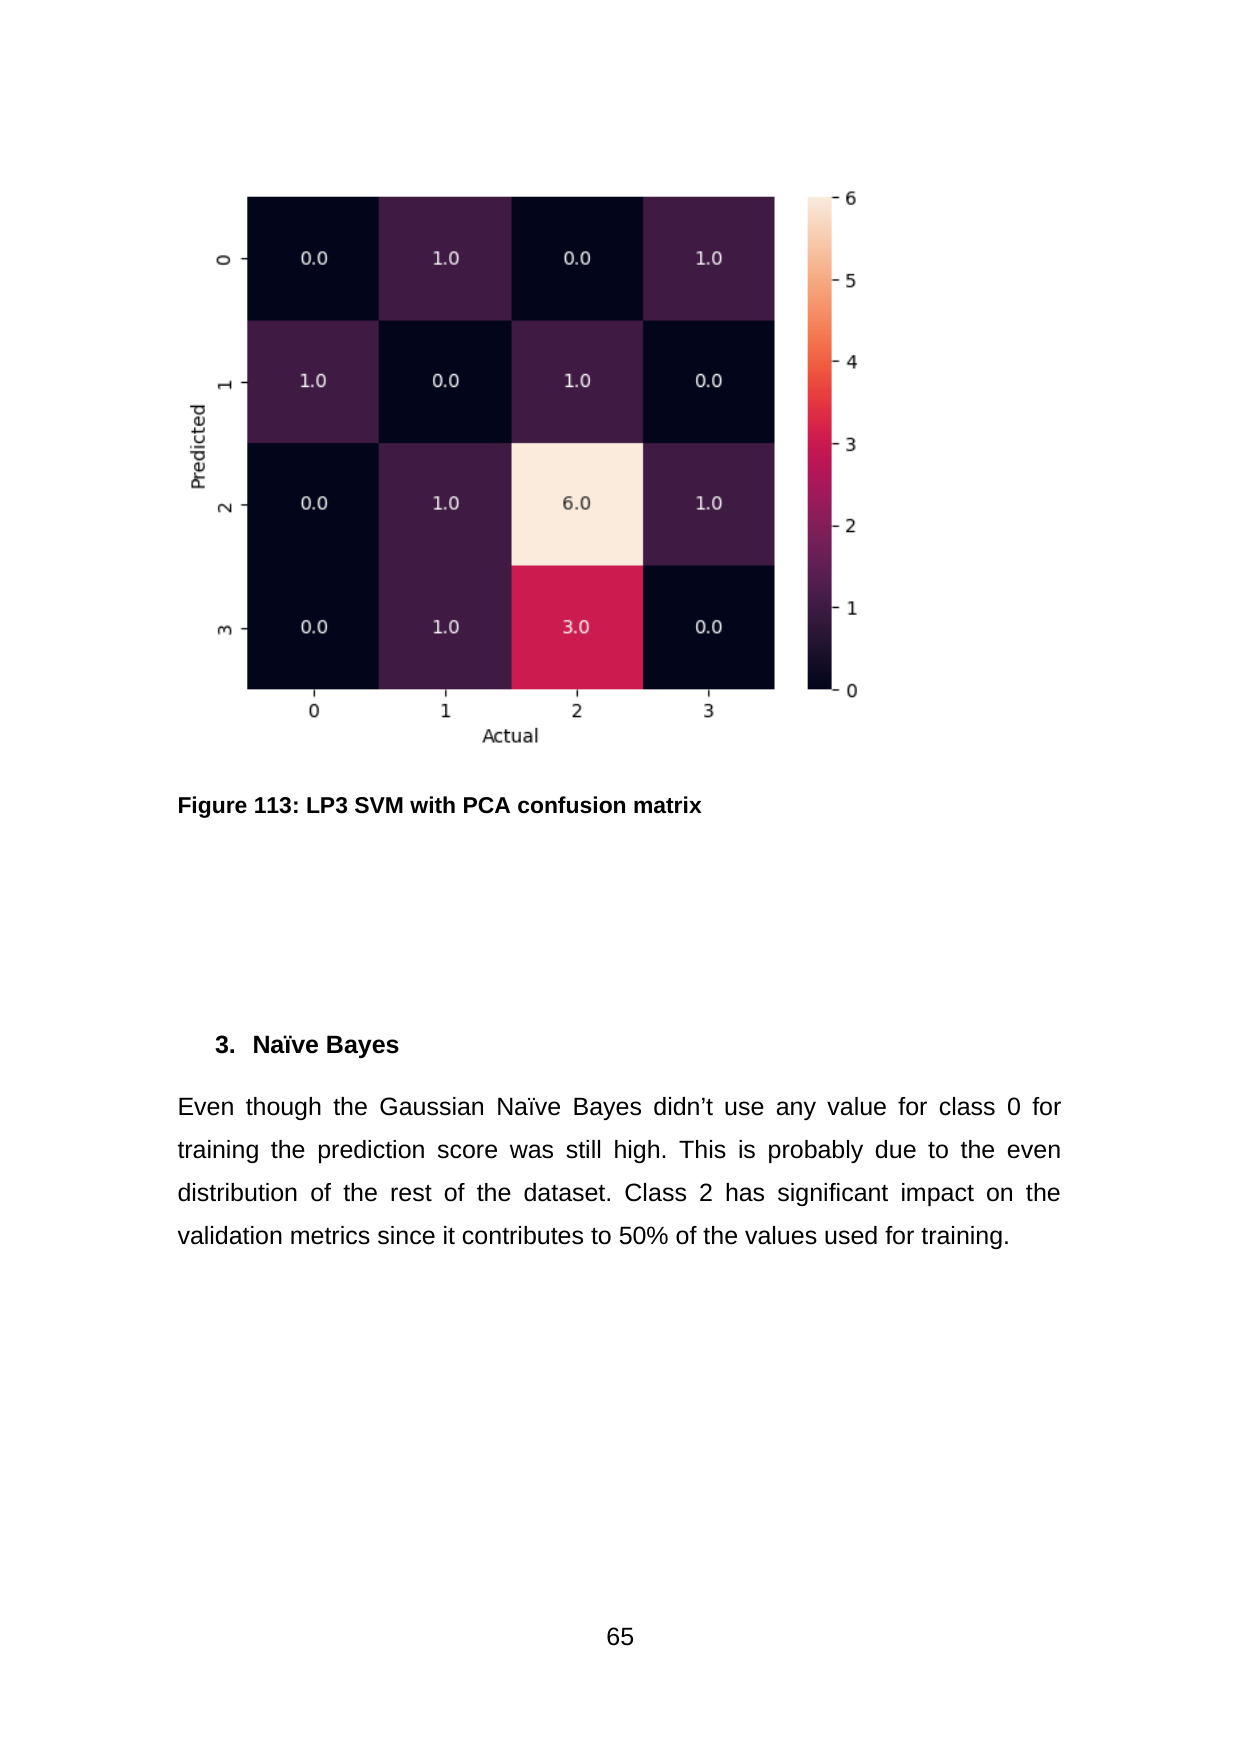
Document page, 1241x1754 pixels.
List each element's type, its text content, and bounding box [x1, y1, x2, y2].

picture [177, 177, 869, 760]
list Naïve Bayes [215, 1030, 1063, 1059]
text Figure 113: LP3 SVM with PCA confusion matrix [177, 792, 1063, 819]
text Even though the Gaussian Naïve Bayes didn’t use any value for class 0 for training the prediction score was still high. This is probably due to the even distribution of the rest of the dataset. Class 2 has significant impact on the validation metrics since it contributes to 50% of the values used for training. [177, 1092, 1063, 1250]
